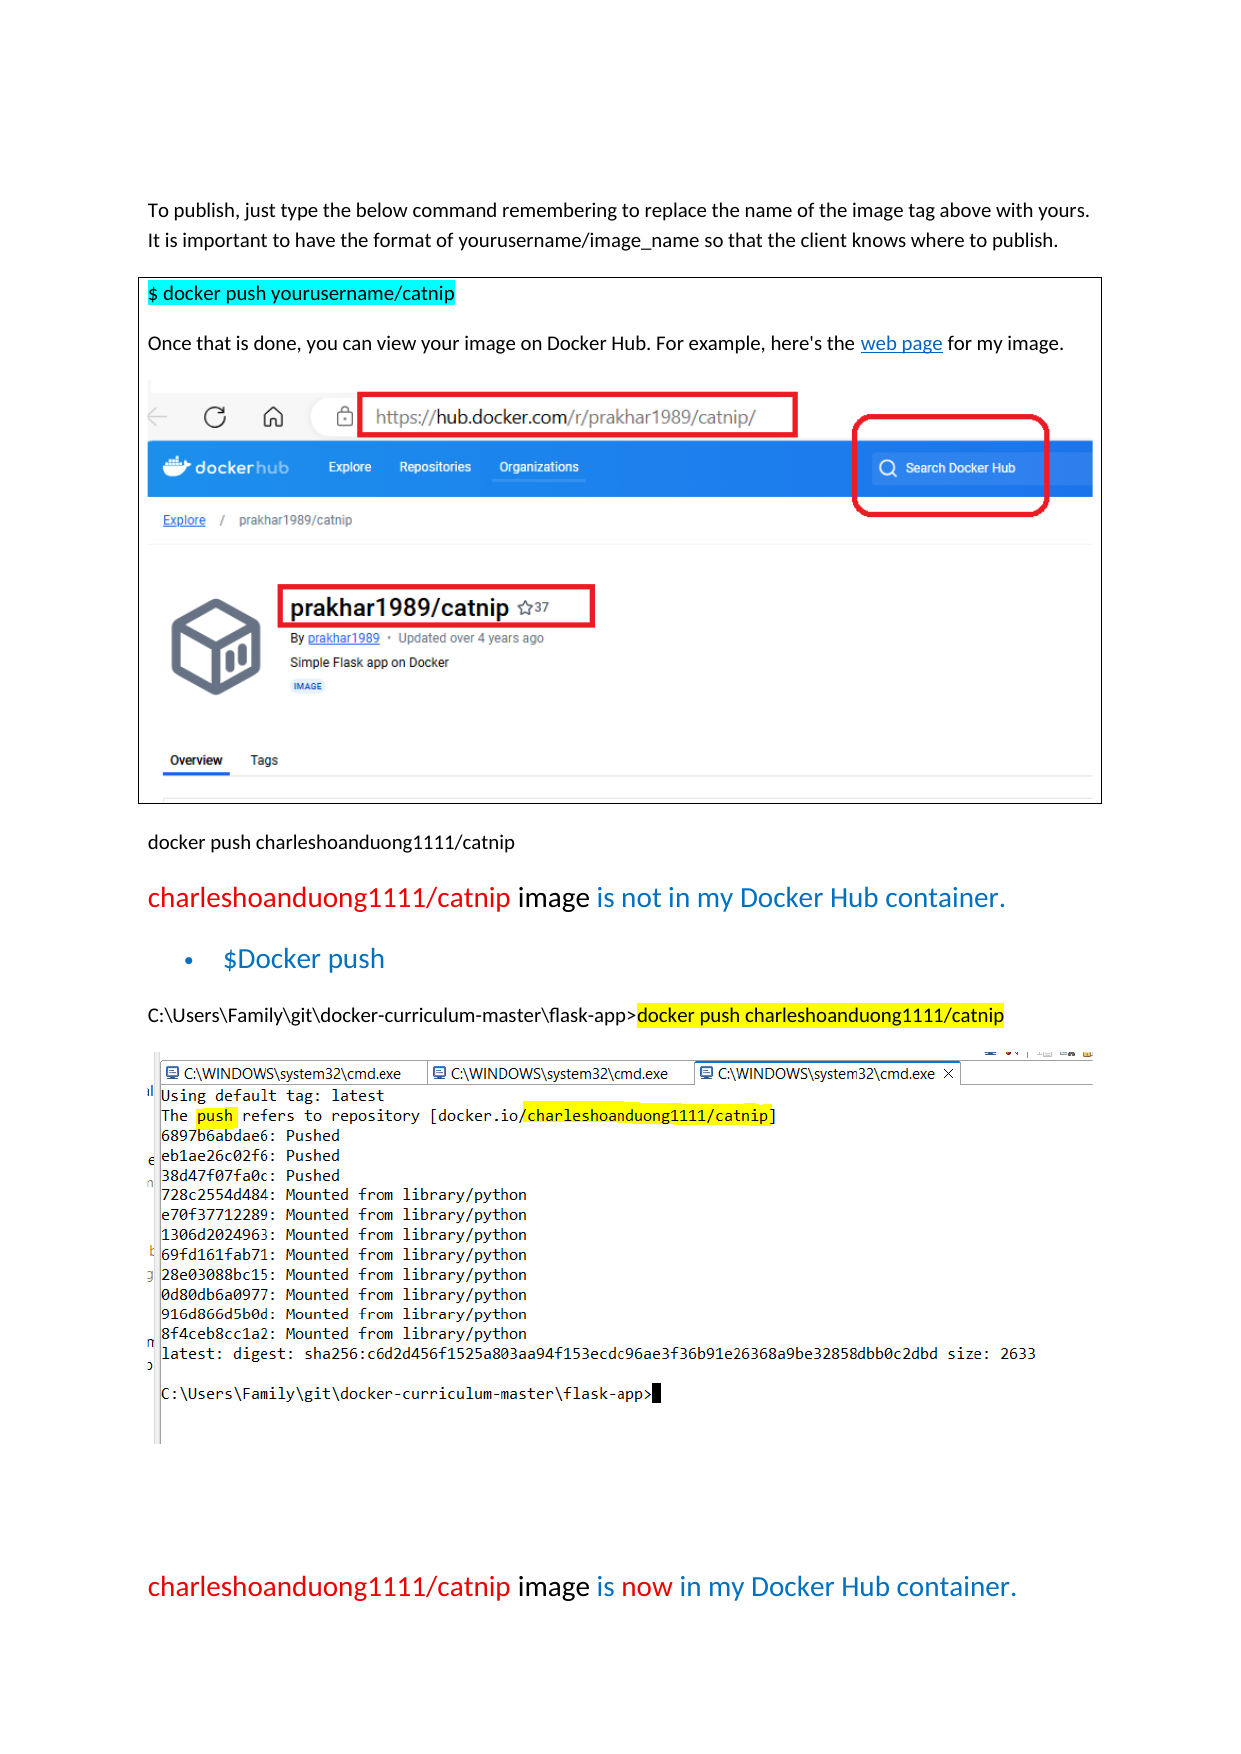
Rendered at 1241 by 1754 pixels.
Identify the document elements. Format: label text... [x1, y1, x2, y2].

text Once that is done, you can view your image on Docker Hub. For example, here's the web page for my image. [139, 327, 1101, 355]
text C:\Users\Family\git\docker-curriculum-master\flask-app>docker push charleshoanduong1111/catnip [148, 1002, 1093, 1028]
text docker push charleshoanduong1111/catnip [148, 829, 1093, 854]
list $Docker push [185, 941, 1093, 976]
picture [147, 380, 1093, 802]
text charleshoanduong1111/catnip image is now in my Docker Hub container. [148, 1568, 1093, 1604]
text $ docker push yourusername/catnip [139, 278, 1101, 305]
text charleshoanduong1111/catnip image is not in my Docker Hub container. [148, 879, 1093, 914]
picture [147, 1052, 1093, 1444]
text To publish, just type the below command remembering to replace the name of the image tag above with yours. It is important to have the format of yourusername/image_name so that the client knows where to publish. [148, 198, 1093, 252]
